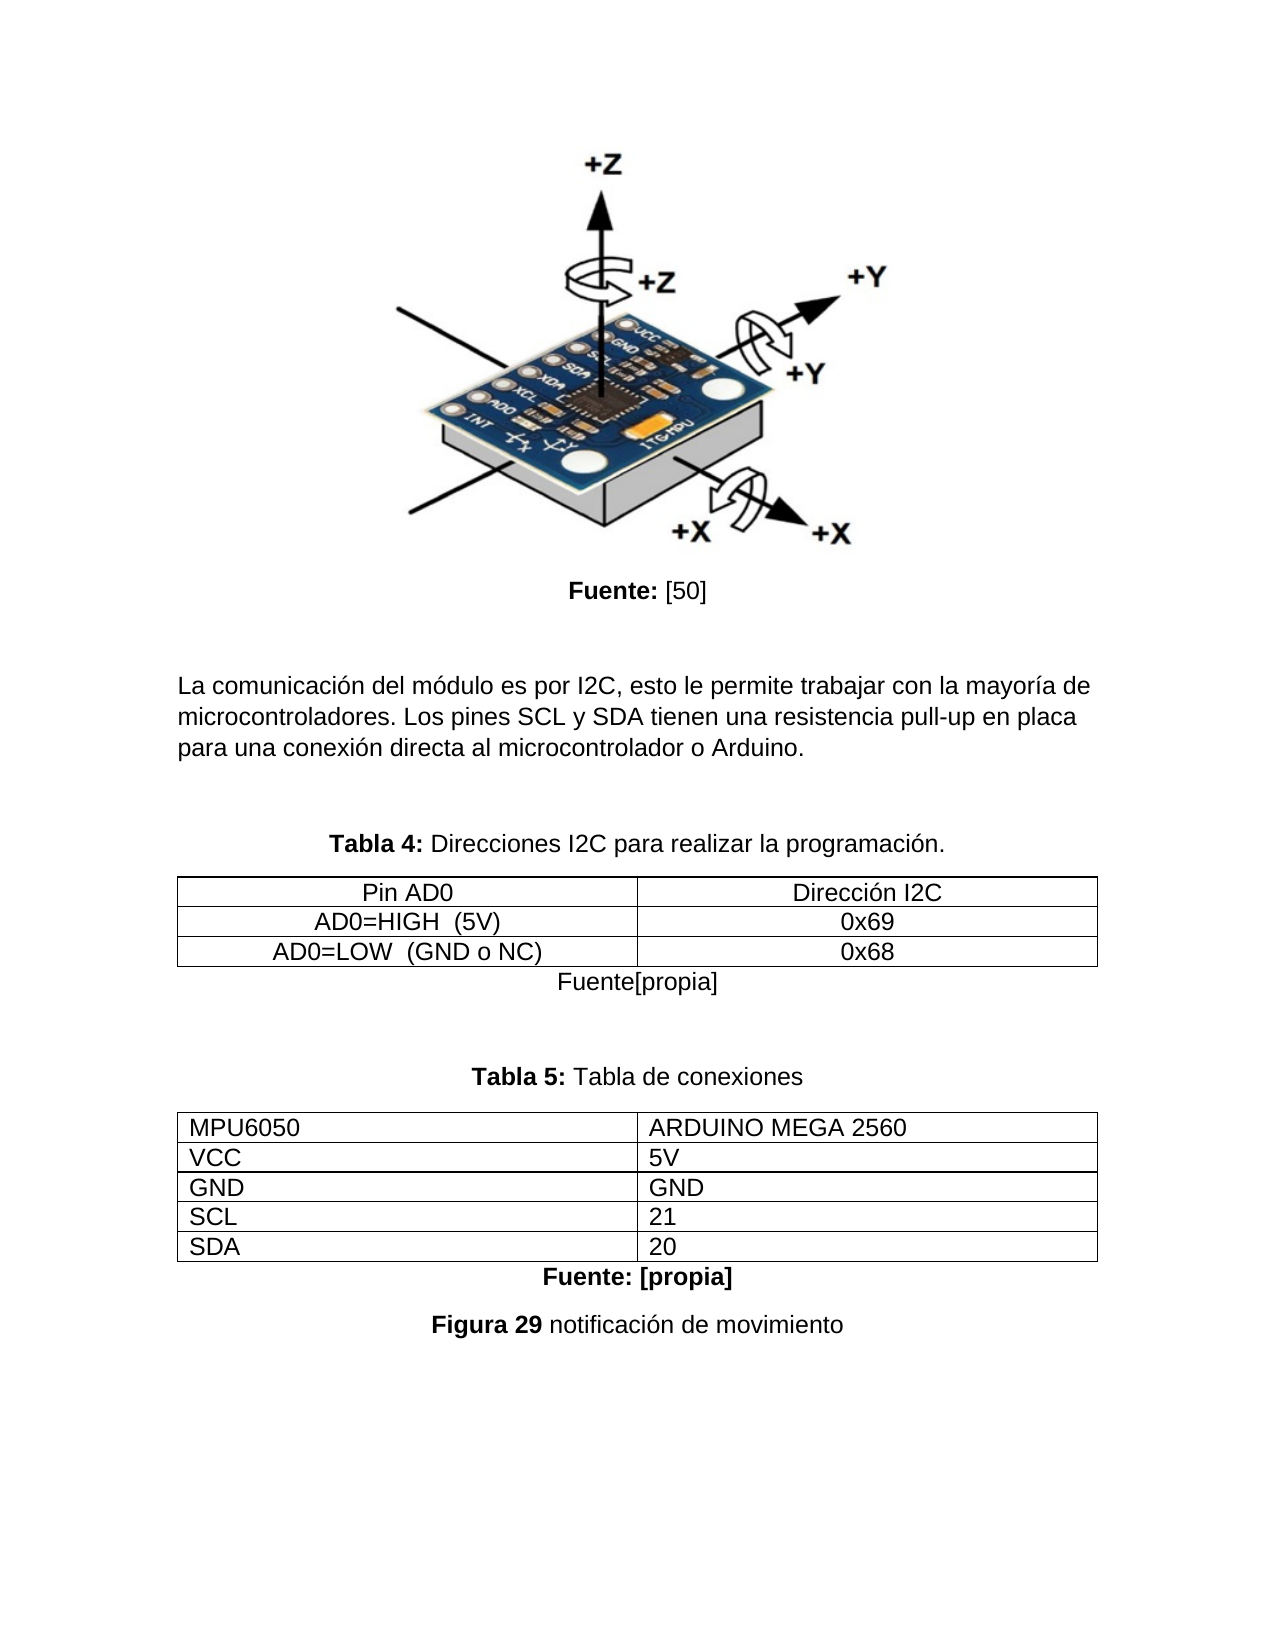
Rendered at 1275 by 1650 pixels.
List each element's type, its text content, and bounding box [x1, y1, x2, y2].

table_header Dirección I2C [638, 878, 1097, 906]
text Tabla 5: Tabla de conexiones [177, 1062, 1098, 1091]
table_cell 0x68 [638, 937, 1097, 966]
text Fuente: [propia] [177, 1262, 1098, 1291]
table_cell 21 [638, 1202, 1097, 1231]
text Tabla 4: Direcciones I2C para realizar la programación. [177, 829, 1098, 857]
table_cell 20 [638, 1232, 1097, 1261]
table_header MPU6050 [178, 1113, 637, 1142]
table_cell 0x69 [638, 907, 1097, 936]
table_cell 5V [638, 1143, 1097, 1171]
text La comunicación del módulo es por I2C, esto le permite trabajar con la mayoría de microcontroladores. Los pines SCL y SDA tienen una resistencia pull-up en placa para una conexión directa al microcontrolador o Arduino. [177, 671, 1098, 762]
table_cell VCC [178, 1143, 637, 1171]
table_cell GND [178, 1173, 637, 1201]
picture [381, 147, 894, 557]
table_header ARDUINO MEGA 2560 [638, 1113, 1097, 1142]
table_cell GND [638, 1173, 1097, 1201]
table_cell AD0=LOW (GND o NC) [178, 937, 637, 966]
text Fuente[propia] [177, 967, 1098, 996]
table_cell SCL [178, 1202, 637, 1231]
table_header Pin AD0 [178, 878, 637, 906]
text Figura 29 notificación de movimiento [177, 1309, 1098, 1338]
table_cell AD0=HIGH (5V) [178, 907, 637, 936]
table_cell SDA [178, 1232, 637, 1261]
text Fuente: [177, 576, 1098, 604]
